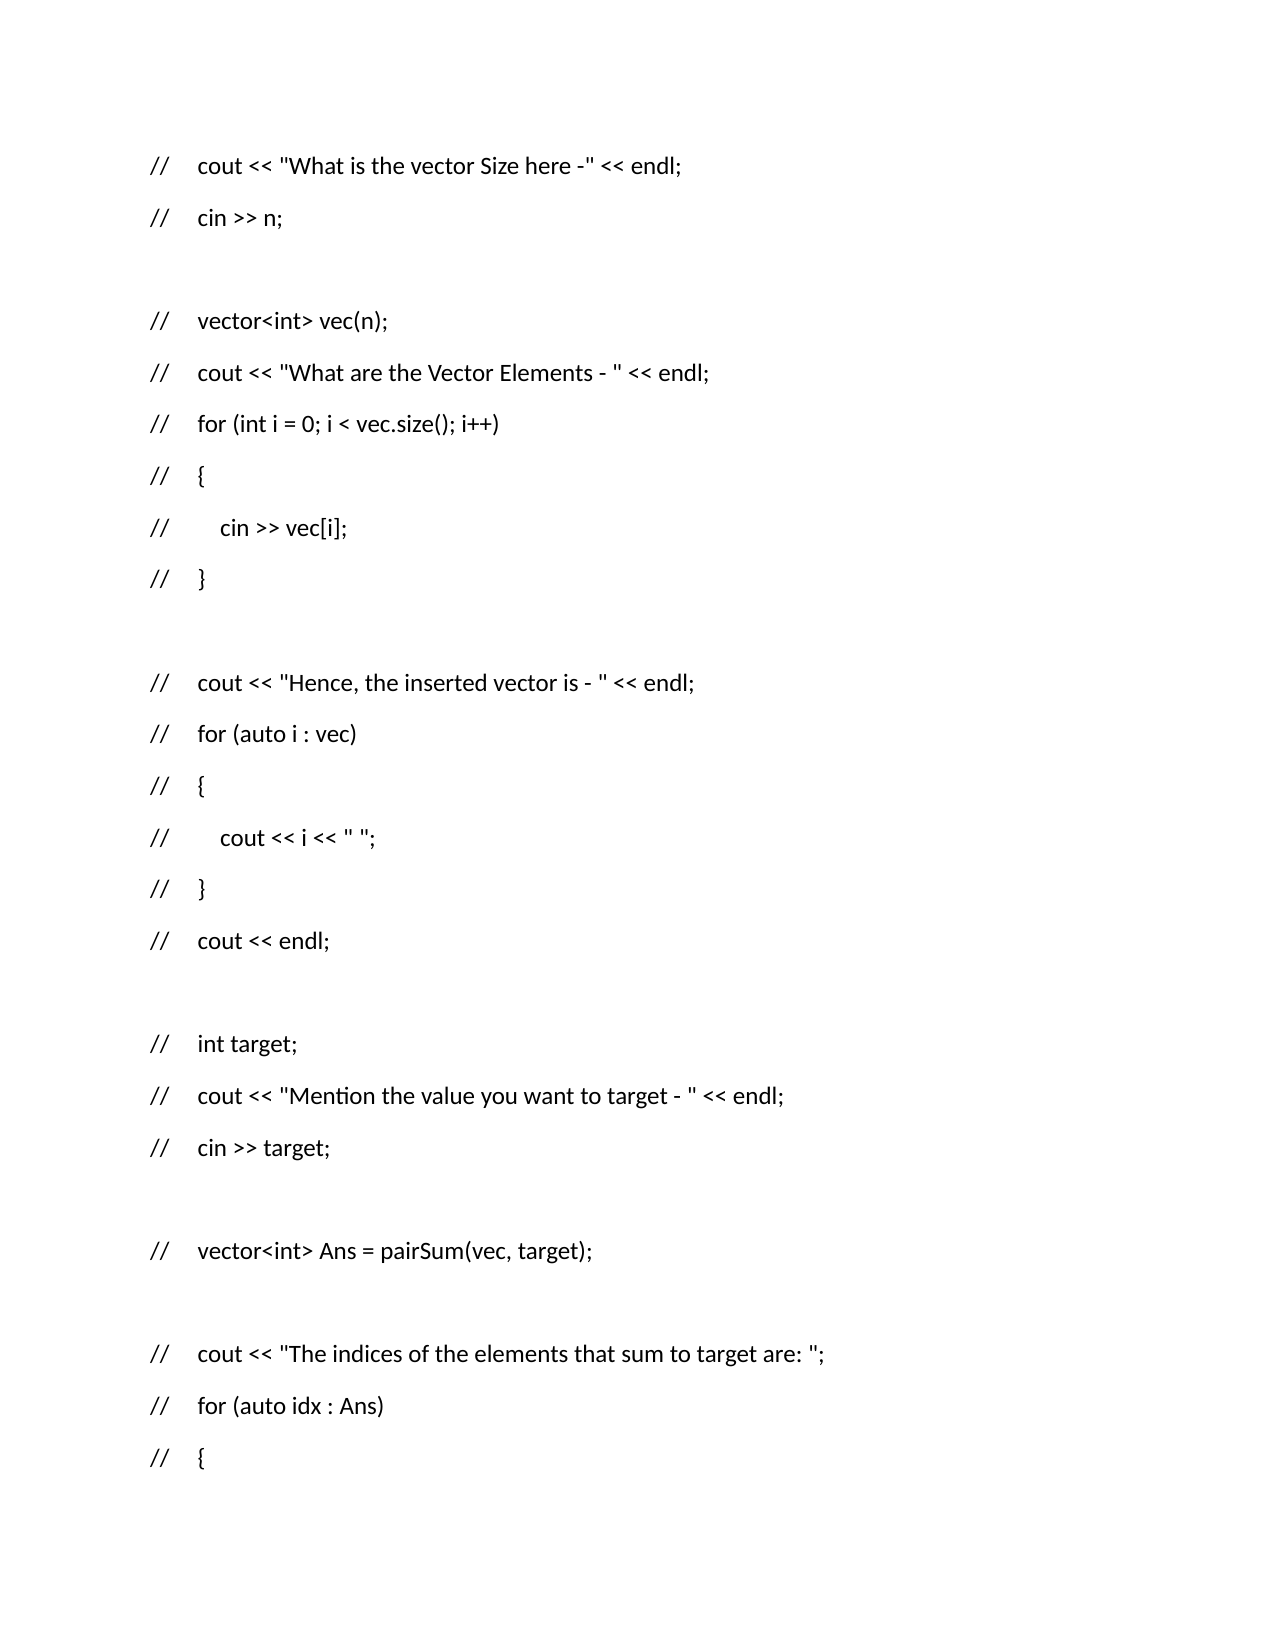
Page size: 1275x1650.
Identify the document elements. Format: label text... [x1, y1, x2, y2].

text // { [150, 1442, 1125, 1472]
text // cin >> vec[i]; [150, 512, 1125, 542]
text // cin >> n; [150, 202, 1125, 232]
text // cout << i << " "; [150, 822, 1125, 852]
text // for (auto idx : Ans) [150, 1390, 1125, 1421]
text // for (auto i : vec) [150, 718, 1125, 749]
text // cin >> target; [150, 1132, 1125, 1162]
text // cout << endl; [150, 925, 1125, 956]
text // { [150, 770, 1125, 801]
text // for (int i = 0; i < vec.size(); i++) [150, 408, 1125, 439]
text // { [150, 460, 1125, 491]
text // cout << "Mention the value you want to target - " << endl; [150, 1080, 1125, 1111]
text // vector<int> vec(n); [150, 305, 1125, 336]
text // } [150, 563, 1125, 594]
text // cout << "The indices of the elements that sum to target are: "; [150, 1338, 1125, 1369]
text // vector<int> Ans = pairSum(vec, target); [150, 1235, 1125, 1266]
text // int target; [150, 1028, 1125, 1059]
text // cout << "What are the Vector Elements - " << endl; [150, 357, 1125, 387]
text // } [150, 873, 1125, 904]
text // cout << "What is the vector Size here -" << endl; [150, 150, 1125, 181]
text // cout << "Hence, the inserted vector is - " << endl; [150, 667, 1125, 697]
